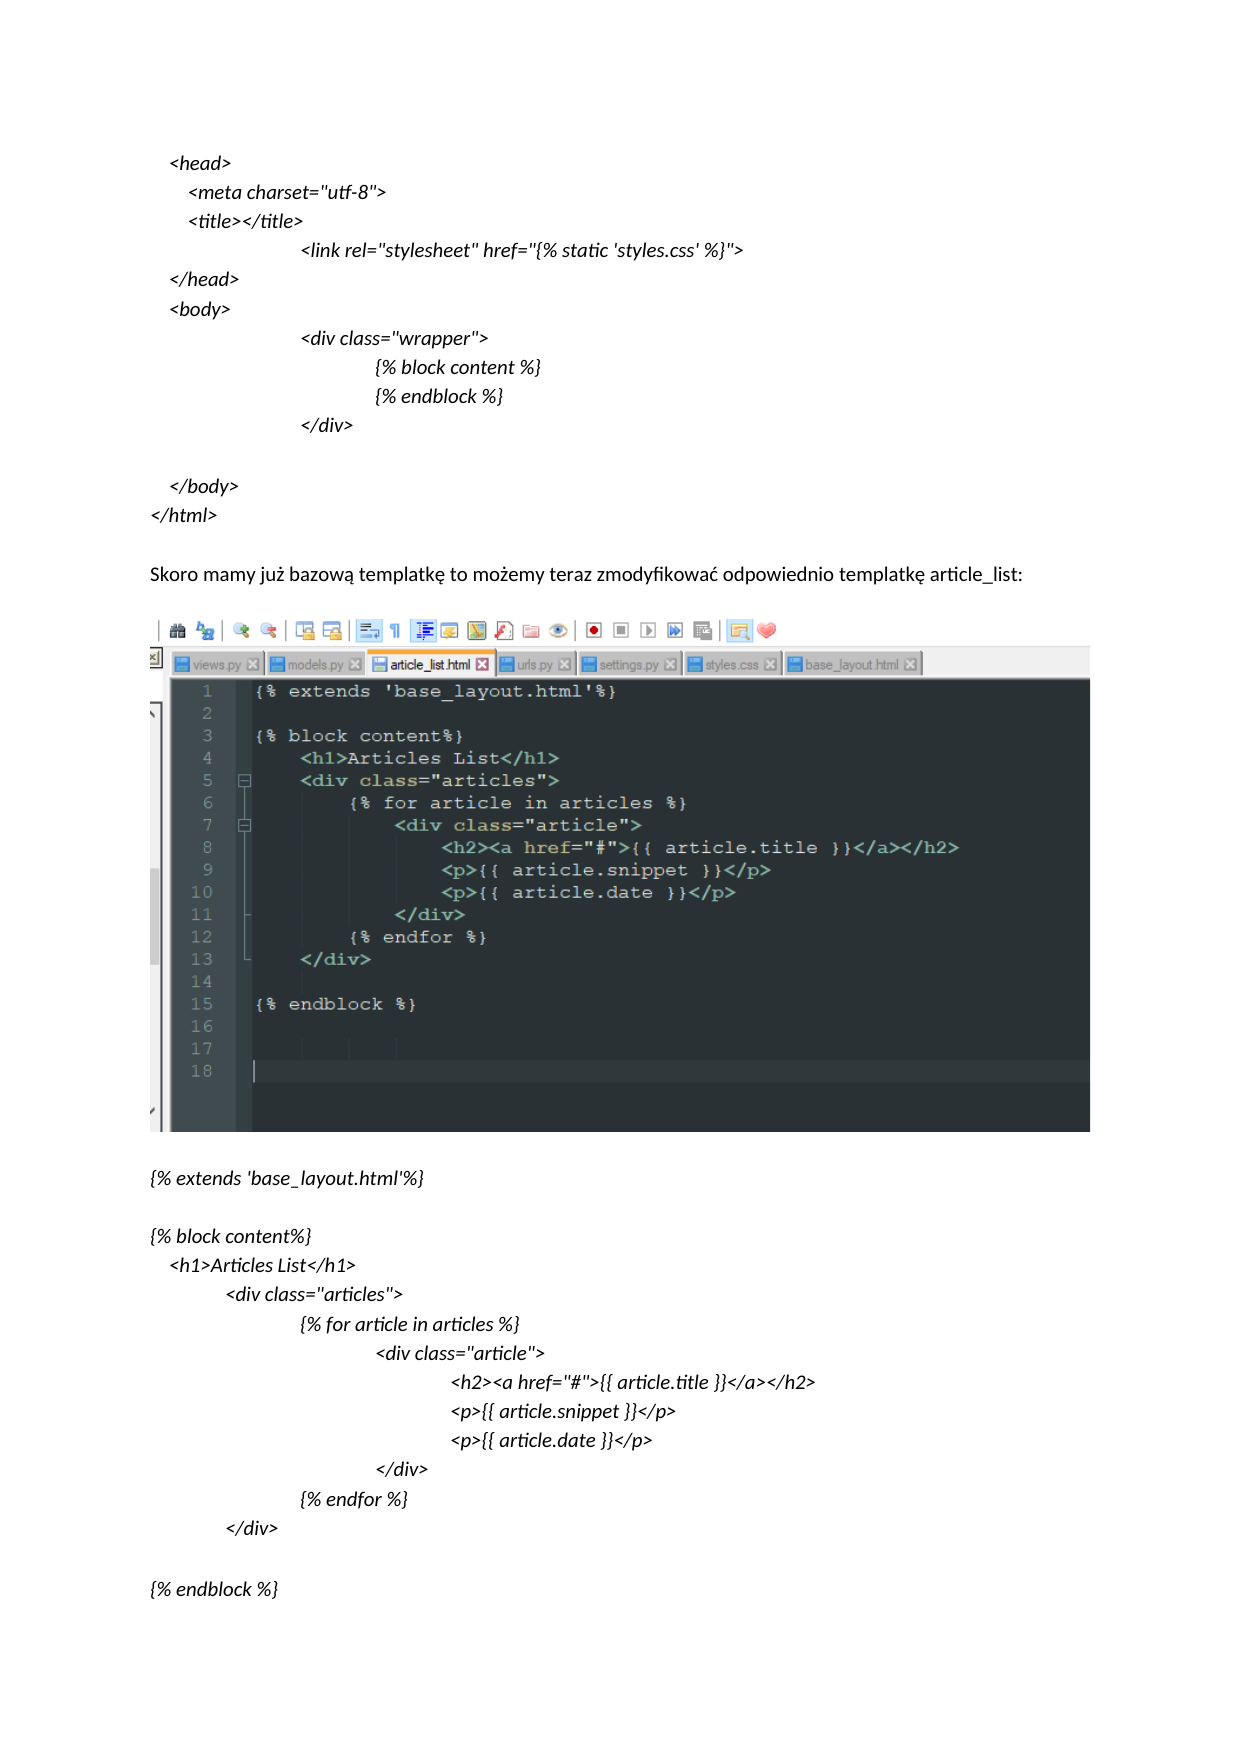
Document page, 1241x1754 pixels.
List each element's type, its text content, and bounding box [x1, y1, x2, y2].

text {% endfor %} [150, 1486, 1090, 1511]
text Skoro mamy już bazową templatkę to możemy teraz zmodyfikować odpowiednio templatkę article_list: [150, 561, 1090, 586]
text <body> [150, 296, 1090, 321]
text <title></title> [150, 208, 1090, 234]
text <div class="articles"> [150, 1282, 1090, 1307]
text <h2><a href="#">{{ article.title }}</a></h2> [150, 1369, 1090, 1394]
text <p>{{ article.date }}</p> [150, 1427, 1090, 1453]
text </div> [150, 1515, 1090, 1540]
text <div class="wrapper"> [150, 325, 1090, 350]
text <head> [150, 150, 1090, 175]
text </div> [150, 1457, 1090, 1482]
text </div> [150, 412, 1090, 438]
text <div class="article"> [150, 1340, 1090, 1365]
text <p>{{ article.snippet }}</p> [150, 1398, 1090, 1424]
text <h1>Articles List</h1> [150, 1252, 1090, 1278]
text {% endblock %} [150, 1576, 1090, 1601]
text <link rel="stylesheet" href="{% static 'styles.css' %}"> [150, 237, 1090, 263]
text {% for article in articles %} [150, 1311, 1090, 1336]
picture [150, 619, 1091, 1132]
text </body> [150, 473, 1090, 499]
text {% block content %} [150, 354, 1090, 379]
text </html> [150, 503, 1090, 528]
text </head> [150, 267, 1090, 292]
text {% endblock %} [150, 383, 1090, 409]
text {% extends 'base_layout.html'%} [150, 1165, 1090, 1190]
text {% block content%} [150, 1223, 1090, 1249]
text <meta charset="utf-8"> [150, 179, 1090, 204]
